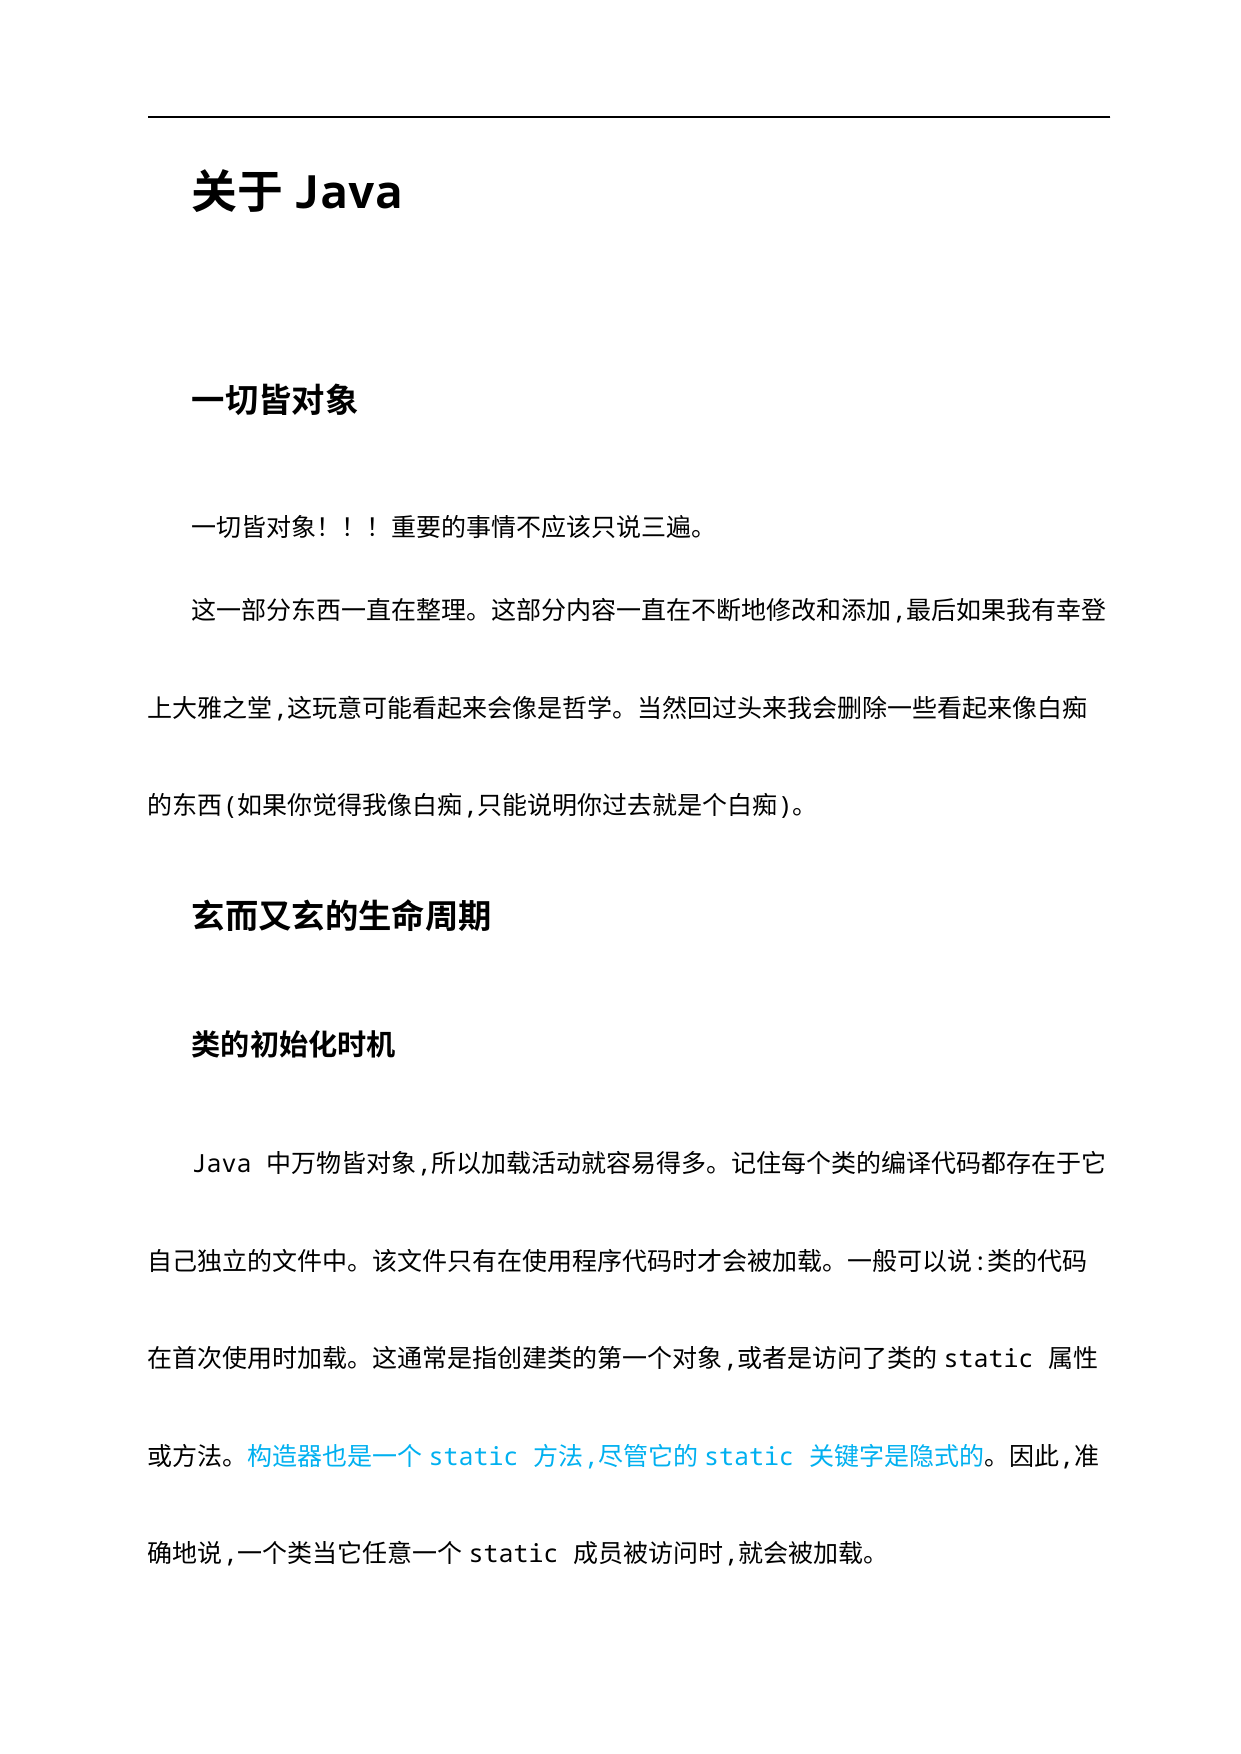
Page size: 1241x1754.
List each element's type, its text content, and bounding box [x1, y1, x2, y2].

text Java 中万物皆对象,所以加载活动就容易得多。记住每个类的编译代码都存在于它自己独立的文件中。该文件只有在使用程序代码时才会被加载。一般可以说:类的代码在首次使用时加载。这通常是指创建类的第一个对象,或者是访问了类的 static 属性或方法。构造器也是一个 static 方法,尽管它的 static 关键字是隐式的。因此,准确地说,一个类当它任意一个 static 成员被访问时,就会被加载。 [148, 1129, 1110, 1584]
subtitle 关于Java [148, 140, 1110, 238]
text 一切皆对象！！！重要的事情不应该只说三遍。 [148, 493, 1110, 558]
subtitle 玄而又玄的生命周期 [148, 881, 1110, 946]
text 这一部分东西一直在整理。这部分内容一直在不断地修改和添加,最后如果我有幸登上大雅之堂,这玩意可能看起来会像是哲学。当然回过头来我会删除一些看起来像白痴的东西(如果你觉得我像白痴,只能说明你过去就是个白痴)。 [148, 576, 1110, 836]
subtitle 类的初始化时机 [148, 1011, 1110, 1076]
subtitle 一切皆对象 [148, 366, 1110, 431]
